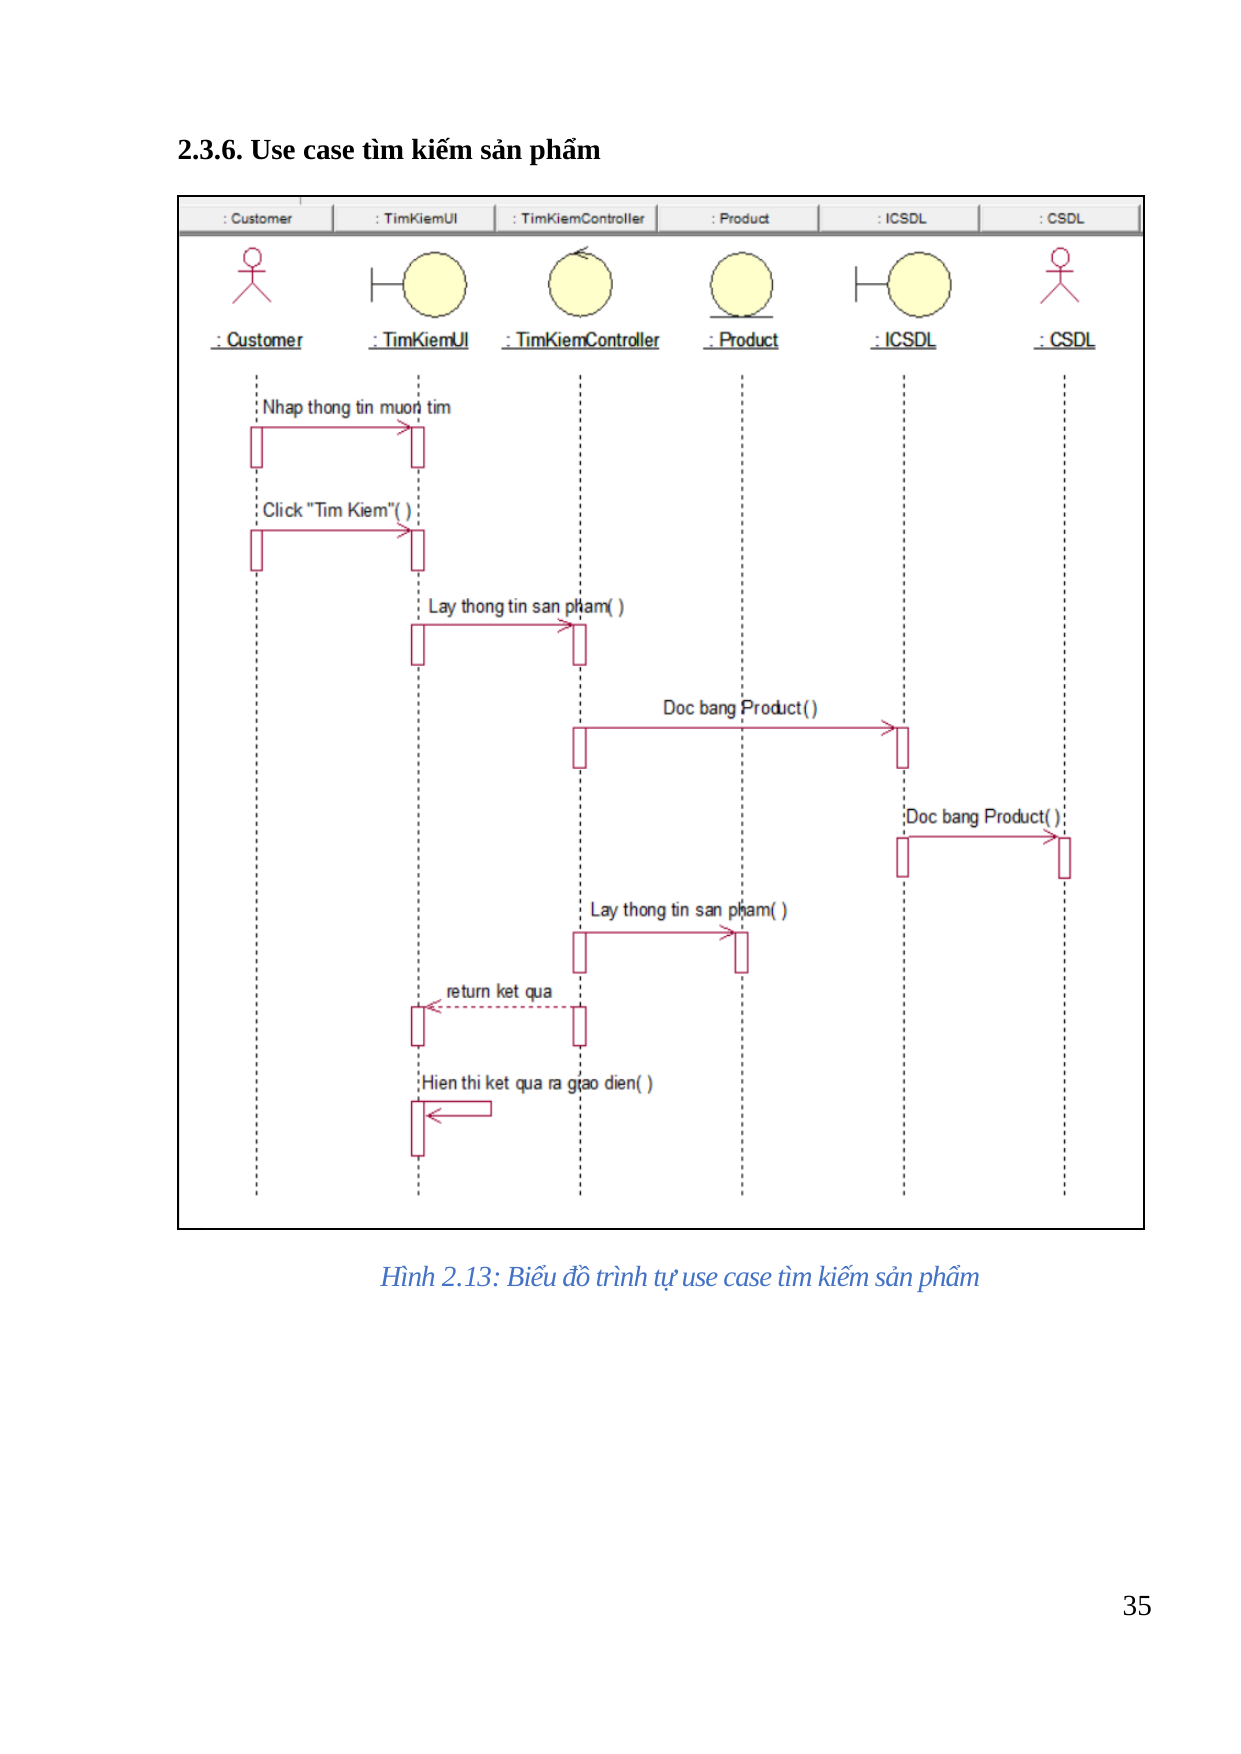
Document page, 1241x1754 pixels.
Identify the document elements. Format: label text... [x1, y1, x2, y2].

subtitle Use case tìm kiếm sản phẩm [177, 132, 1152, 166]
picture [179, 197, 1143, 1228]
